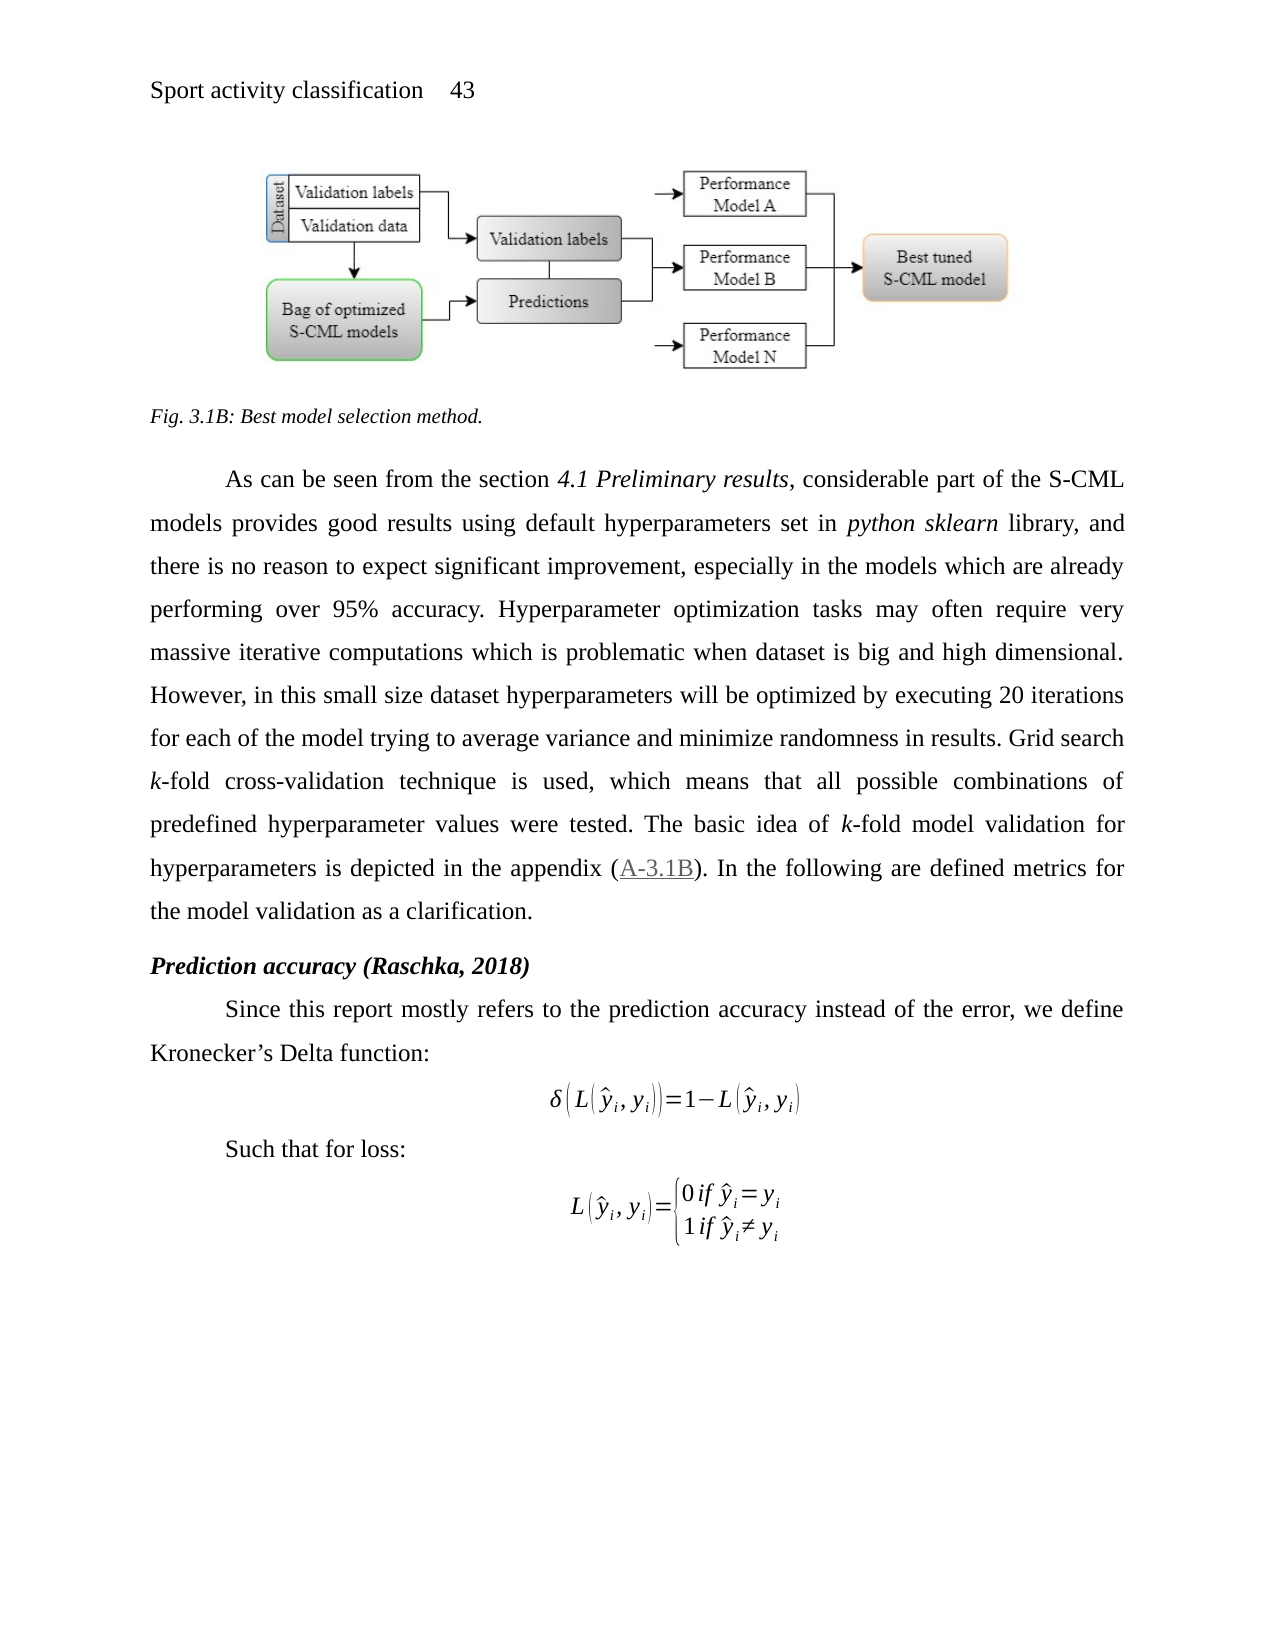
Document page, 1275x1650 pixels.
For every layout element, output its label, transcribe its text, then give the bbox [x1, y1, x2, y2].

text Such that for loss: [150, 1134, 1125, 1162]
text As can be seen from the section 4.1 Preliminary results, considerable part of the S-CML models provides good results using default hyperparameters set in python sklearn library, and there is no reason to expect significant improvement, especially in the models which are already performing over 95% accuracy. Hyperparameter optimization tasks may often require very massive iterative computations which is problematic when dataset is big and high dimensional. However, in this small size dataset hyperparameters will be optimized by executing 20 iterations for each of the model trying to average variance and minimize randomness in results. Grid search k-fold cross-validation technique is used, which means that all possible combinations of predefined hyperparameter values were tested. The basic idea of k-fold model validation for hyperparameters is depicted in the appendix (A-3.1B). In the following are defined metrics for the model validation as a clarification. [150, 464, 1125, 924]
text Since this report mostly refers to the prediction accuracy instead of the error, we define Kronecker’s Delta function: [150, 994, 1125, 1066]
picture [244, 150, 1031, 392]
subtitle Prediction accuracy (Raschka, 2018) [150, 951, 1125, 980]
text Fig. 3.1B: Best model selection method. [150, 403, 1125, 428]
